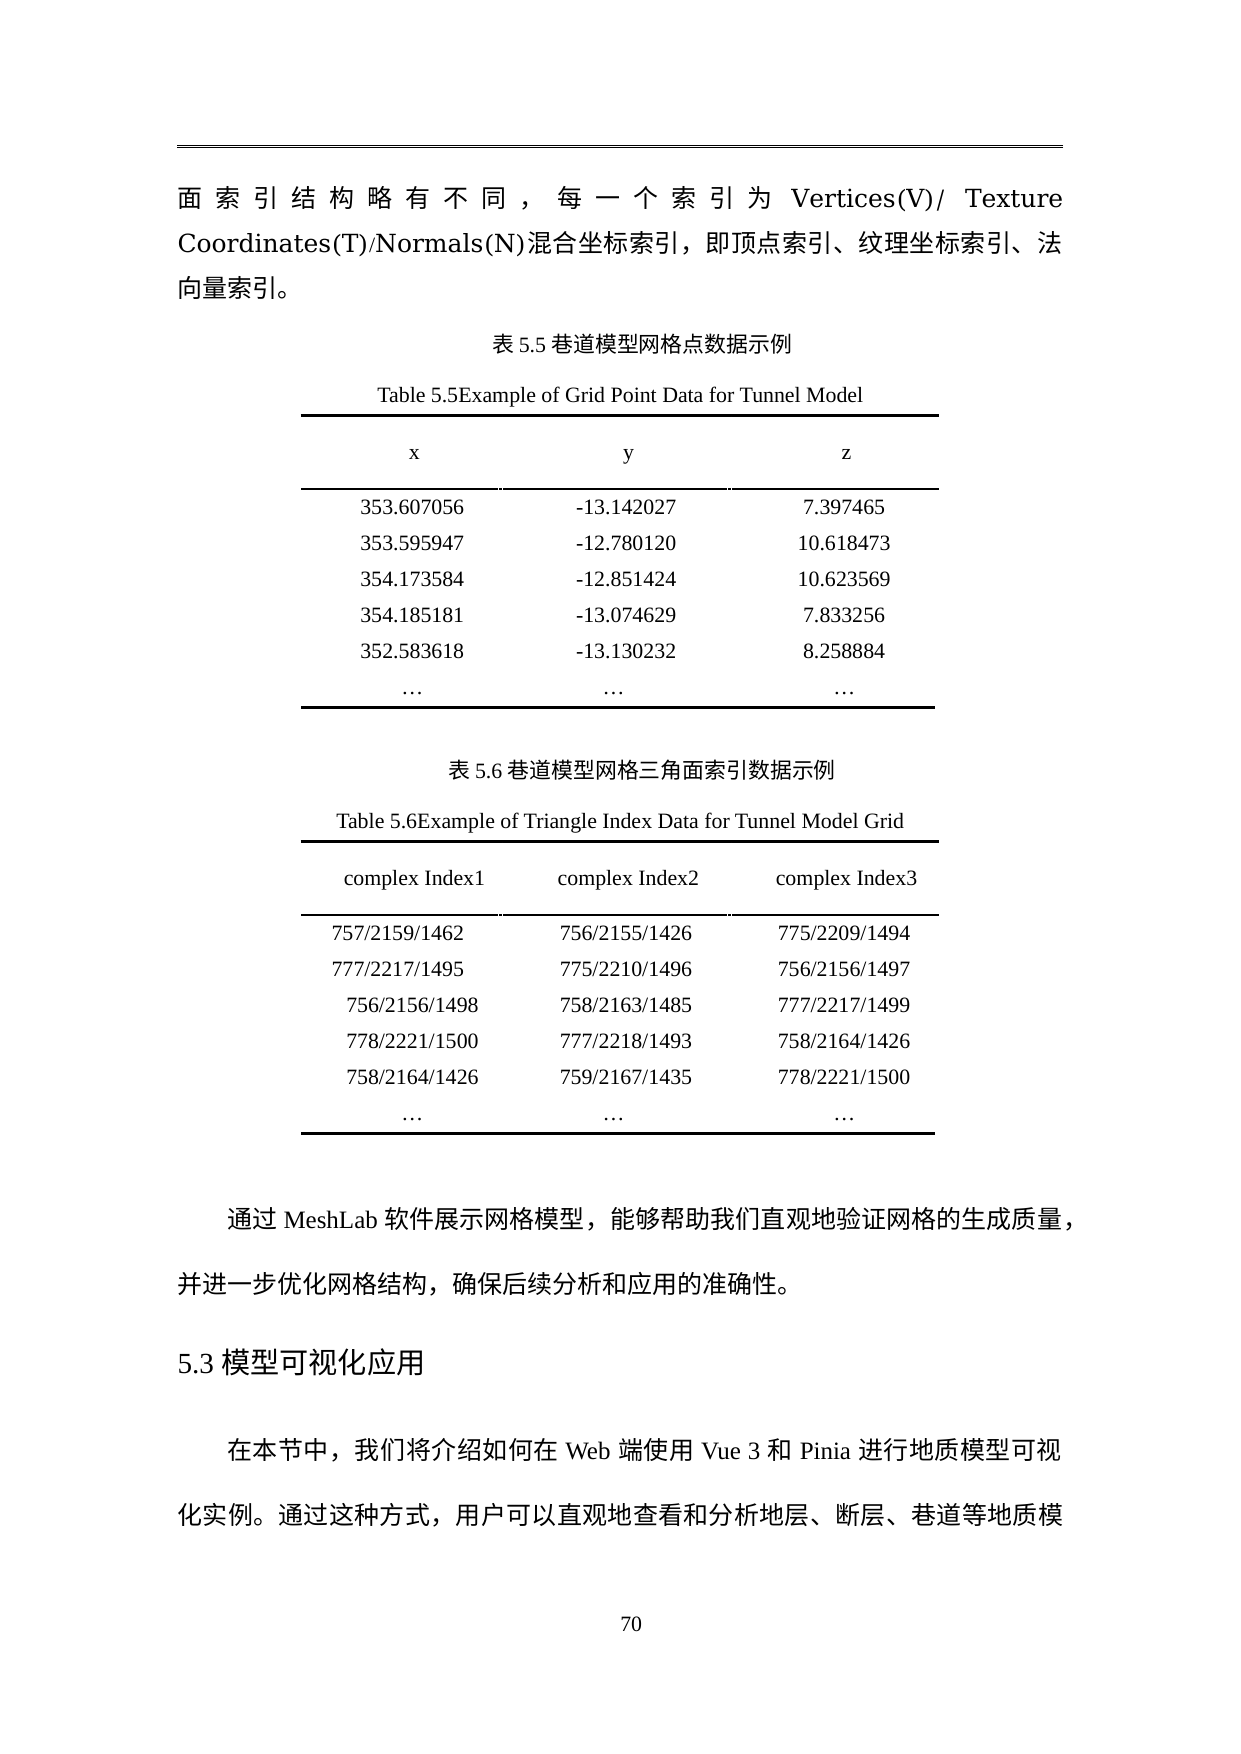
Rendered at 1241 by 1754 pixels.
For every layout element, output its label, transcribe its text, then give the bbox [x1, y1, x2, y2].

table_cell … [728, 671, 935, 706]
table_cell … [499, 671, 727, 706]
table_cell -12.851424 [499, 563, 727, 597]
table_cell 756/2156/1497 [728, 953, 935, 987]
table_cell 775/2210/1496 [499, 953, 727, 987]
table_cell 775/2209/1494 [728, 916, 935, 951]
table_cell -12.780120 [499, 526, 727, 561]
table_cell 353.595947 [301, 526, 498, 561]
text 5.3 模型可视化应用 [177, 1340, 1063, 1382]
table_cell -13.142027 [499, 490, 727, 525]
table_cell 353.607056 [301, 490, 498, 525]
table_cell 759/2167/1435 [499, 1061, 727, 1096]
table_header z [732, 417, 939, 488]
table_cell 10.618473 [728, 526, 935, 561]
text Table 5.5Example of Grid Point Data for Tunnel Model [177, 379, 1063, 411]
table_cell 354.173584 [301, 563, 498, 597]
table_cell … [499, 1097, 727, 1132]
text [177, 178, 1063, 305]
table_header y [503, 417, 731, 488]
table_cell 7.397465 [728, 490, 935, 525]
table_cell -13.074629 [499, 599, 727, 633]
text 通过 MeshLab 软件展示网格模型，能够帮助我们直观地验证网格的生成质量，并进一步优化网格结构，确保后续分析和应用的准确性。 [177, 1185, 1063, 1315]
table_cell 756/2156/1498 [301, 989, 498, 1023]
table_cell 777/2217/1499 [728, 989, 935, 1023]
table_cell 778/2221/1500 [728, 1061, 935, 1096]
table_cell 778/2221/1500 [301, 1025, 498, 1059]
table_cell 758/2164/1426 [728, 1025, 935, 1059]
text 表5.5 巷道模型网格点数据示例 [177, 327, 1063, 358]
text 表5.6 巷道模型网格三角面索引数据示例 [177, 753, 1063, 784]
table_cell 10.623569 [728, 563, 935, 597]
table_cell 777/2217/1495 [301, 953, 498, 987]
table_cell 352.583618 [301, 635, 498, 669]
table_header complex Index1 [301, 843, 502, 914]
table_cell 7.833256 [728, 599, 935, 633]
table_header complex Index2 [503, 843, 731, 914]
table_cell 758/2163/1485 [499, 989, 727, 1023]
table_cell 758/2164/1426 [301, 1061, 498, 1096]
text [177, 1416, 1063, 1546]
table_cell 777/2218/1493 [499, 1025, 727, 1059]
table_cell 756/2155/1426 [499, 916, 727, 951]
text Table 5.6Example of Triangle Index Data for Tunnel Model Grid [177, 805, 1063, 837]
table_cell -13.130232 [499, 635, 727, 669]
table_cell … [728, 1097, 935, 1132]
table_cell 354.185181 [301, 599, 498, 633]
table_cell … [301, 1097, 498, 1132]
table_header x [301, 417, 502, 488]
table_cell 757/2159/1462 [301, 916, 498, 951]
table_header complex Index3 [732, 843, 939, 914]
table_cell 8.258884 [728, 635, 935, 669]
table_cell … [301, 671, 498, 706]
